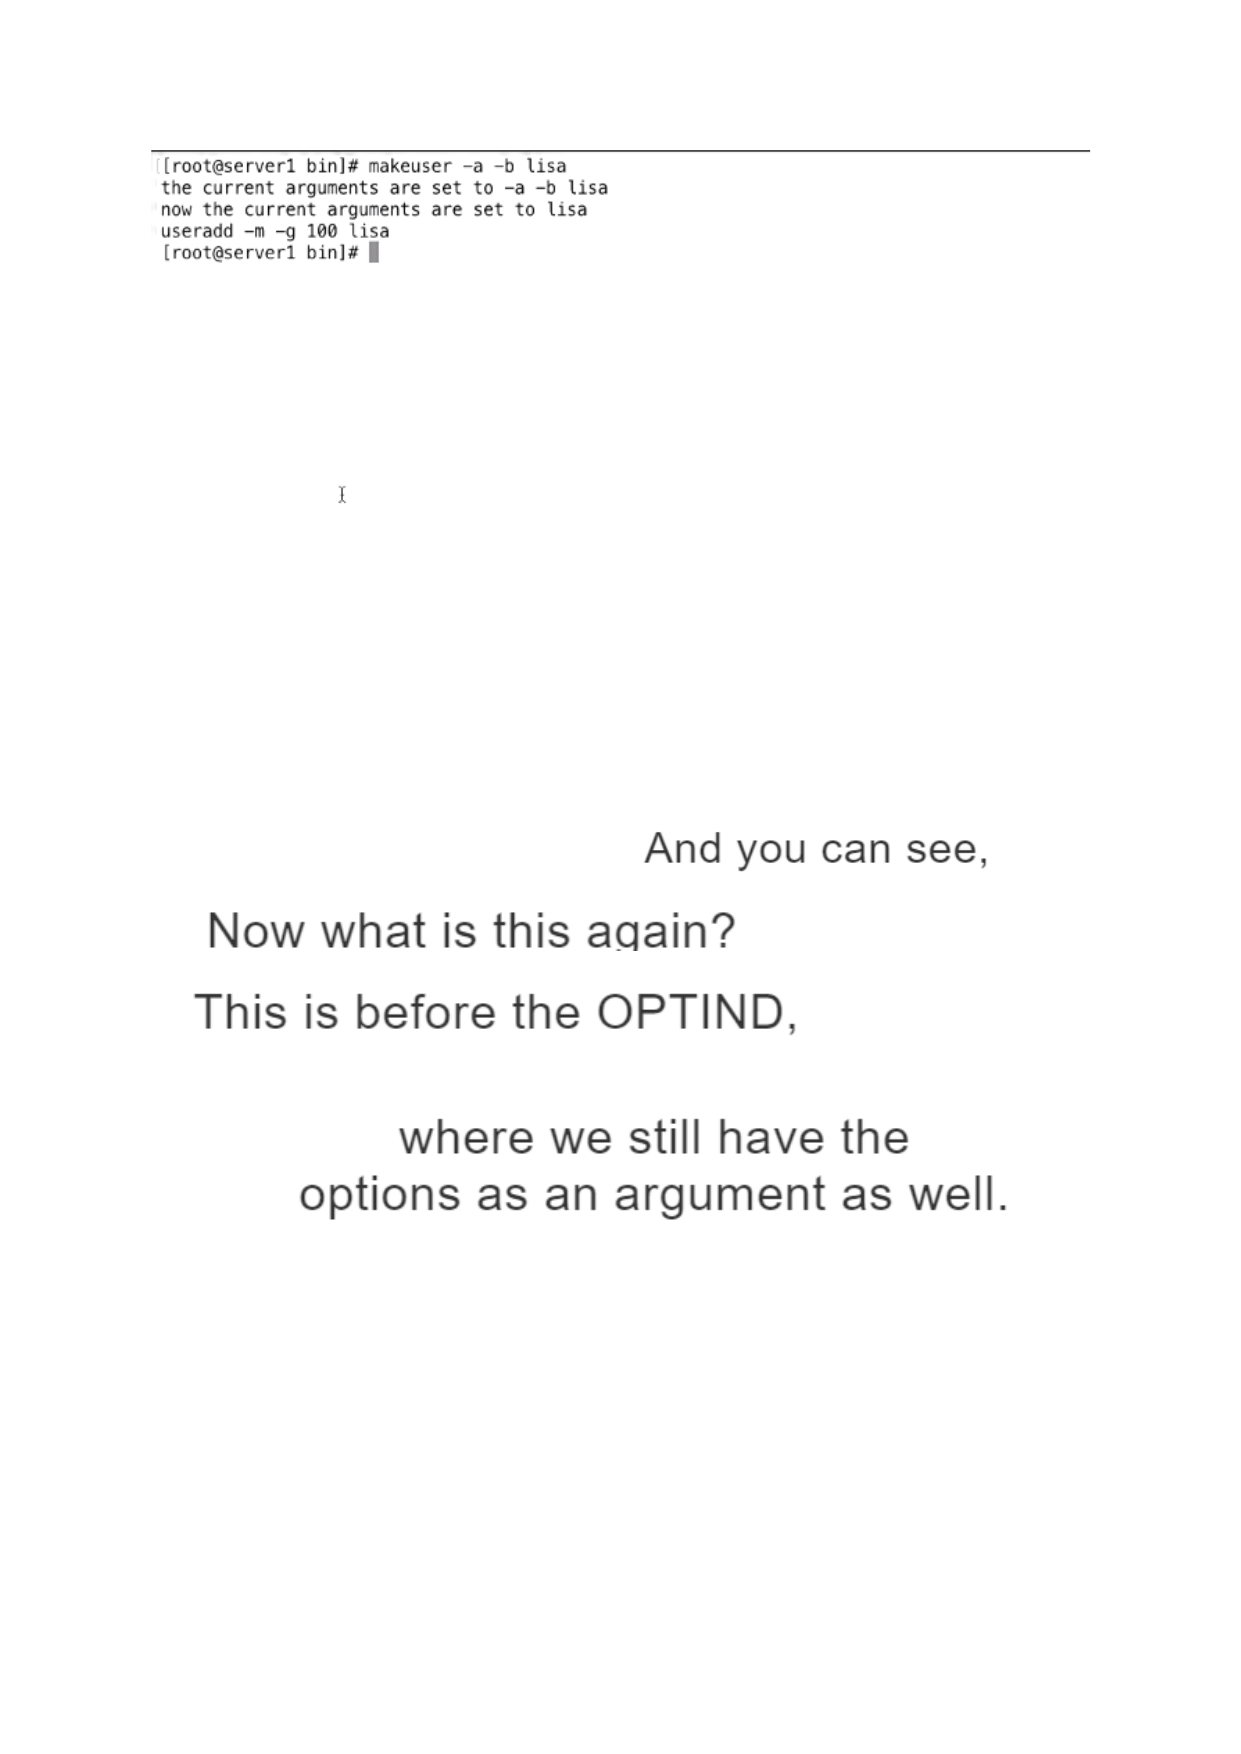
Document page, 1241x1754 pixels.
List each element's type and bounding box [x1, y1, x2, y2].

picture [150, 1069, 1063, 1226]
picture [150, 150, 1091, 874]
picture [150, 892, 804, 951]
picture [150, 969, 836, 1051]
